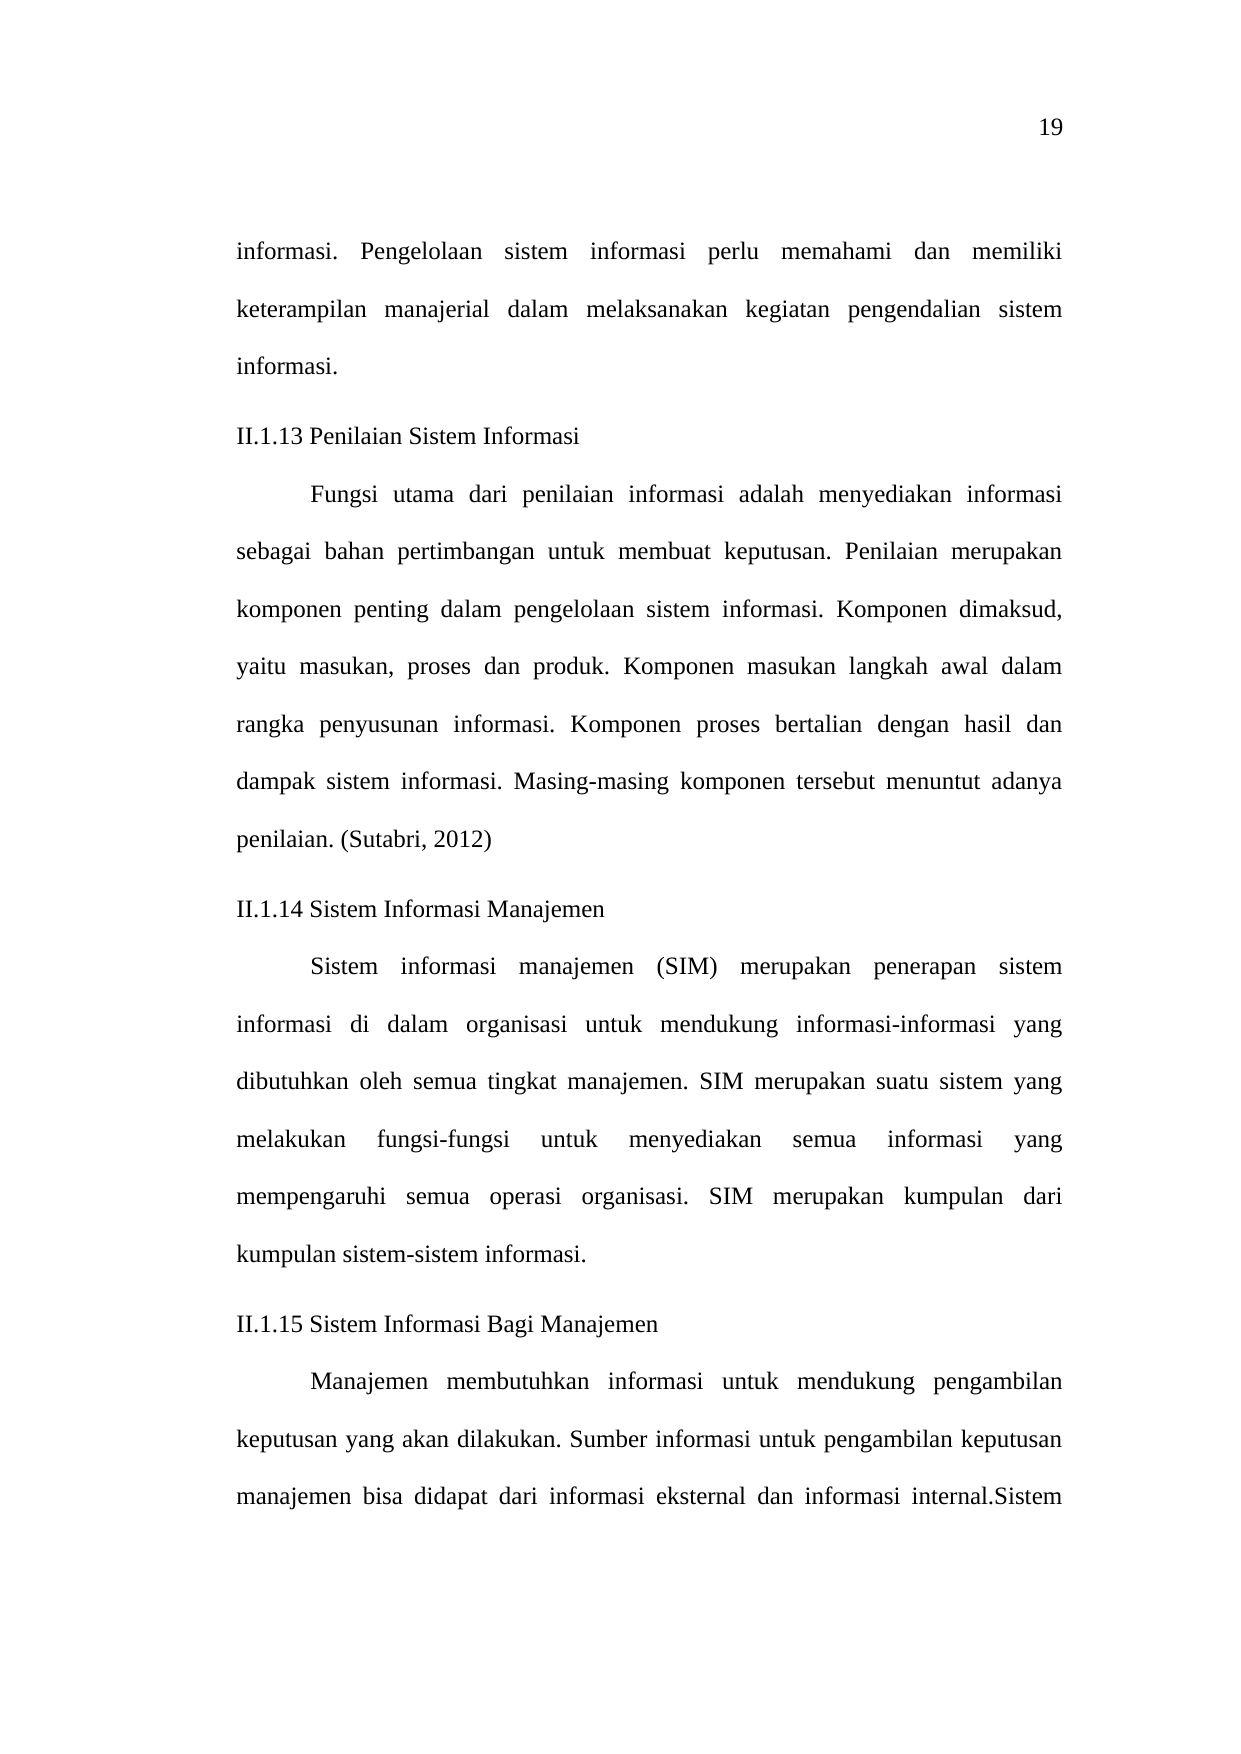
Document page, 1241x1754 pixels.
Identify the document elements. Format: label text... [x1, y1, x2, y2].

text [236, 1366, 1063, 1510]
text Fungsi utama dari penilaian informasi adalah menyediakan informasi sebagai bahan pertimbangan untuk membuat keputusan. Penilaian merupakan komponen penting dalam pengelolaan sistem informasi. Komponen dimaksud, yaitu masukan, proses dan produk. Komponen masukan langkah awal dalam rangka penyusunan informasi. Komponen proses bertalian dengan hasil dan dampak sistem informasi. Masing-masing komponen tersebut menuntut adanya penilaian. (Sutabri, 2012) [236, 479, 1063, 852]
text Sistem informasi manajemen (SIM) merupakan penerapan sistem informasi di dalam organisasi untuk mendukung informasi-informasi yang dibutuhkan oleh semua tingkat manajemen. SIM merupakan suatu sistem yang melakukan fungsi-fungsi untuk menyediakan semua informasi yang mempengaruhi semua operasi organisasi. SIM merupakan kumpulan dari kumpulan sistem-sistem informasi. [236, 951, 1063, 1267]
subtitle Sistem Informasi Bagi Manajemen [236, 1309, 1063, 1337]
subtitle Sistem Informasi Manajemen [236, 894, 1063, 922]
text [236, 236, 1063, 380]
subtitle Penilaian Sistem Informasi [236, 421, 1063, 450]
